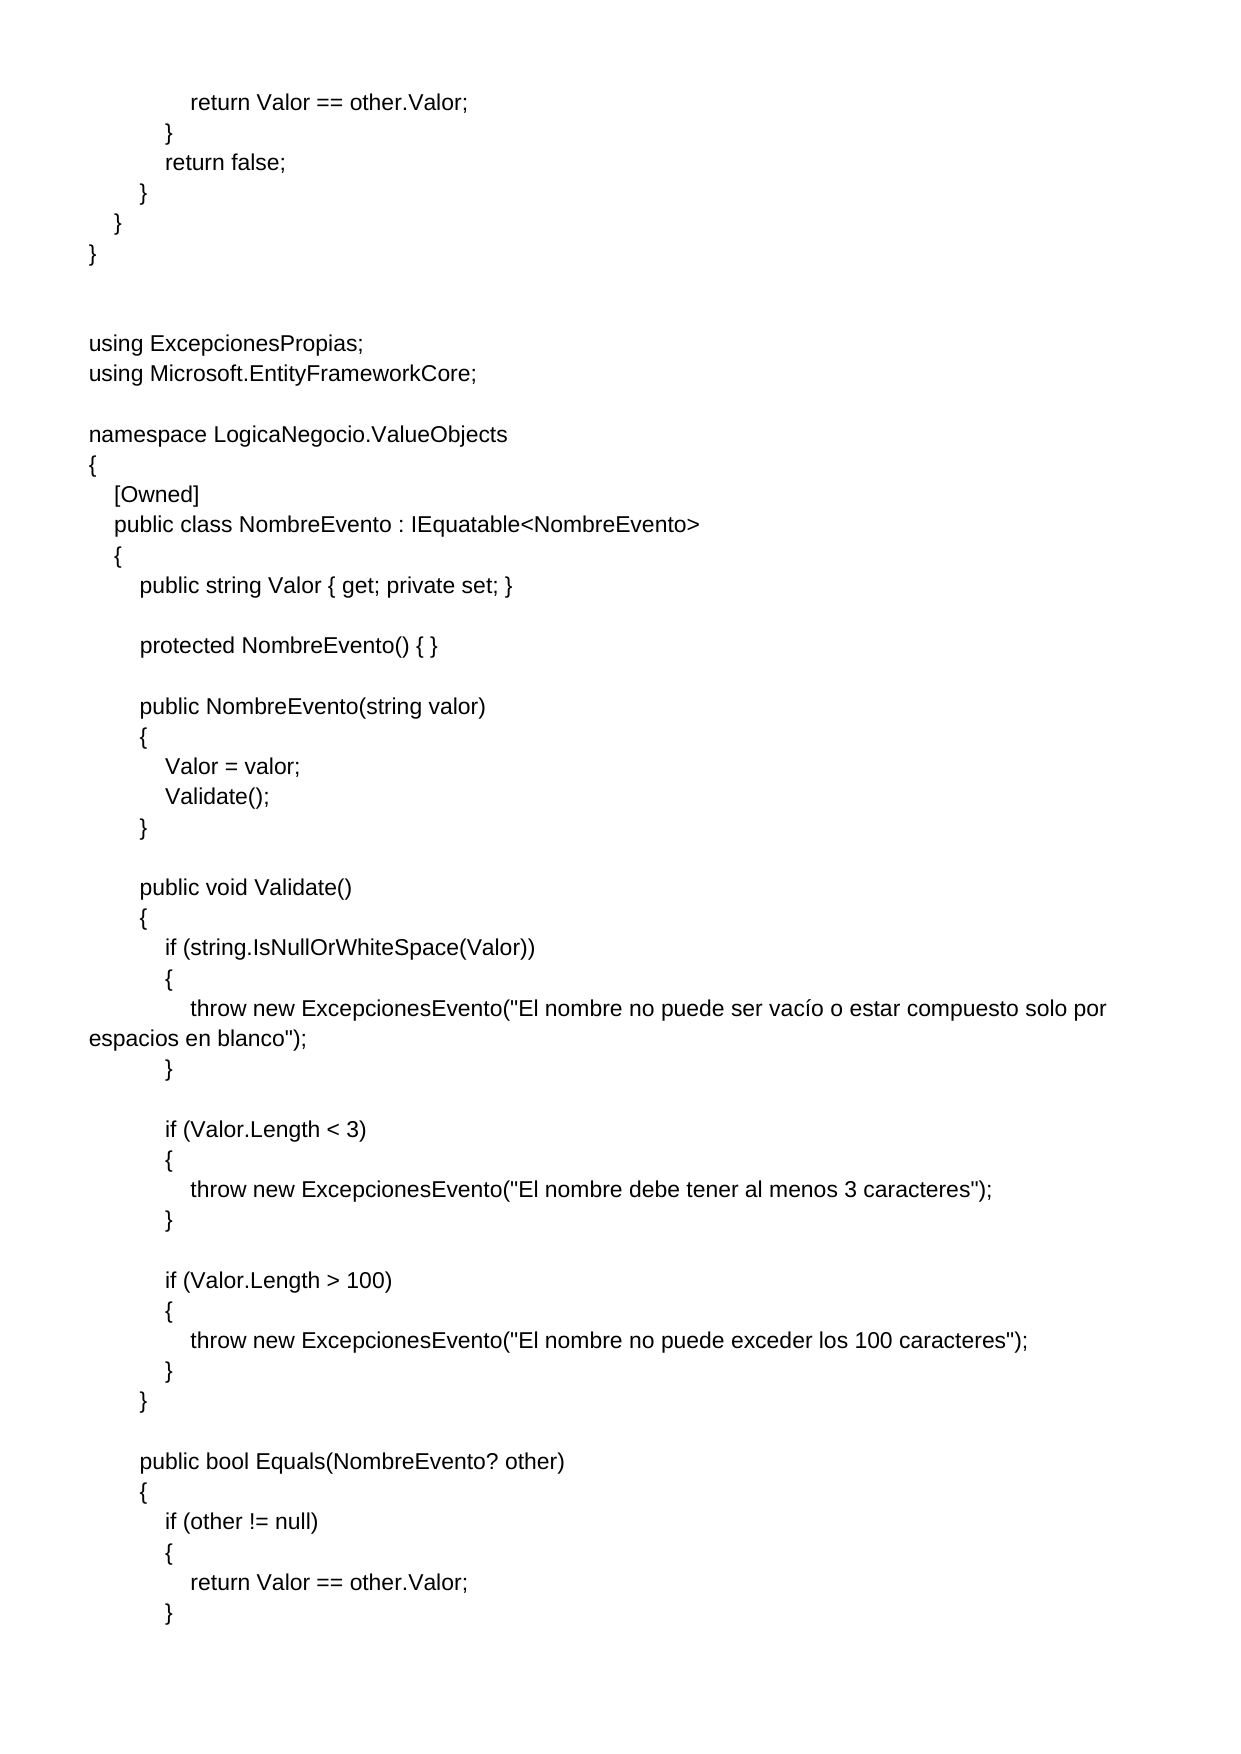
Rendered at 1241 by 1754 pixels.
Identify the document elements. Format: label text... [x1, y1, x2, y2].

text using ExcepcionesPropias; [88, 330, 1169, 357]
text } [88, 1206, 1169, 1233]
text public void Validate() [88, 874, 1169, 900]
text { [88, 542, 1169, 568]
text } [88, 1055, 1169, 1082]
text return Valor == other.Valor; [88, 1569, 1169, 1595]
text public NombreEvento(string valor) [88, 693, 1169, 719]
text } [88, 1387, 1169, 1414]
text public bool Equals(NombreEvento? other) [88, 1448, 1169, 1474]
text using Microsoft.EntityFrameworkCore; [88, 360, 1169, 387]
text } [88, 119, 1169, 145]
text { [88, 1478, 1169, 1504]
text { [88, 723, 1169, 749]
text if (other != null) [88, 1508, 1169, 1535]
text return false; [88, 149, 1169, 175]
text } [88, 1599, 1169, 1625]
text Validate(); [88, 783, 1169, 810]
text namespace LogicaNegocio.ValueObjects [88, 421, 1169, 447]
text if (Valor.Length < 3) [88, 1116, 1169, 1142]
text { [88, 904, 1169, 931]
text Valor = valor; [88, 753, 1169, 779]
text throw new ExcepcionesEvento("El nombre no puede exceder los 100 caracteres"); [88, 1327, 1169, 1353]
text { [88, 1538, 1169, 1565]
text } [88, 1357, 1169, 1384]
text if (Valor.Length > 100) [88, 1267, 1169, 1293]
text { [88, 1297, 1169, 1323]
text { [88, 1146, 1169, 1172]
text throw new ExcepcionesEvento("El nombre no puede ser vacío o estar compuesto solo por espacios en blanco"); [88, 995, 1169, 1051]
text { [88, 964, 1169, 991]
text } [88, 813, 1169, 840]
text throw new ExcepcionesEvento("El nombre debe tener al menos 3 caracteres"); [88, 1176, 1169, 1202]
text if (string.IsNullOrWhiteSpace(Valor)) [88, 934, 1169, 961]
text } [88, 209, 1169, 236]
text public class NombreEvento : IEquatable<NombreEvento> [88, 511, 1169, 538]
text } [88, 179, 1169, 206]
text public string Valor { get; private set; } [88, 572, 1169, 598]
text return Valor == other.Valor; [88, 88, 1169, 115]
text } [88, 239, 1169, 266]
text [Owned] [88, 481, 1169, 508]
text { [88, 451, 1169, 477]
text protected NombreEvento() { } [88, 632, 1169, 659]
